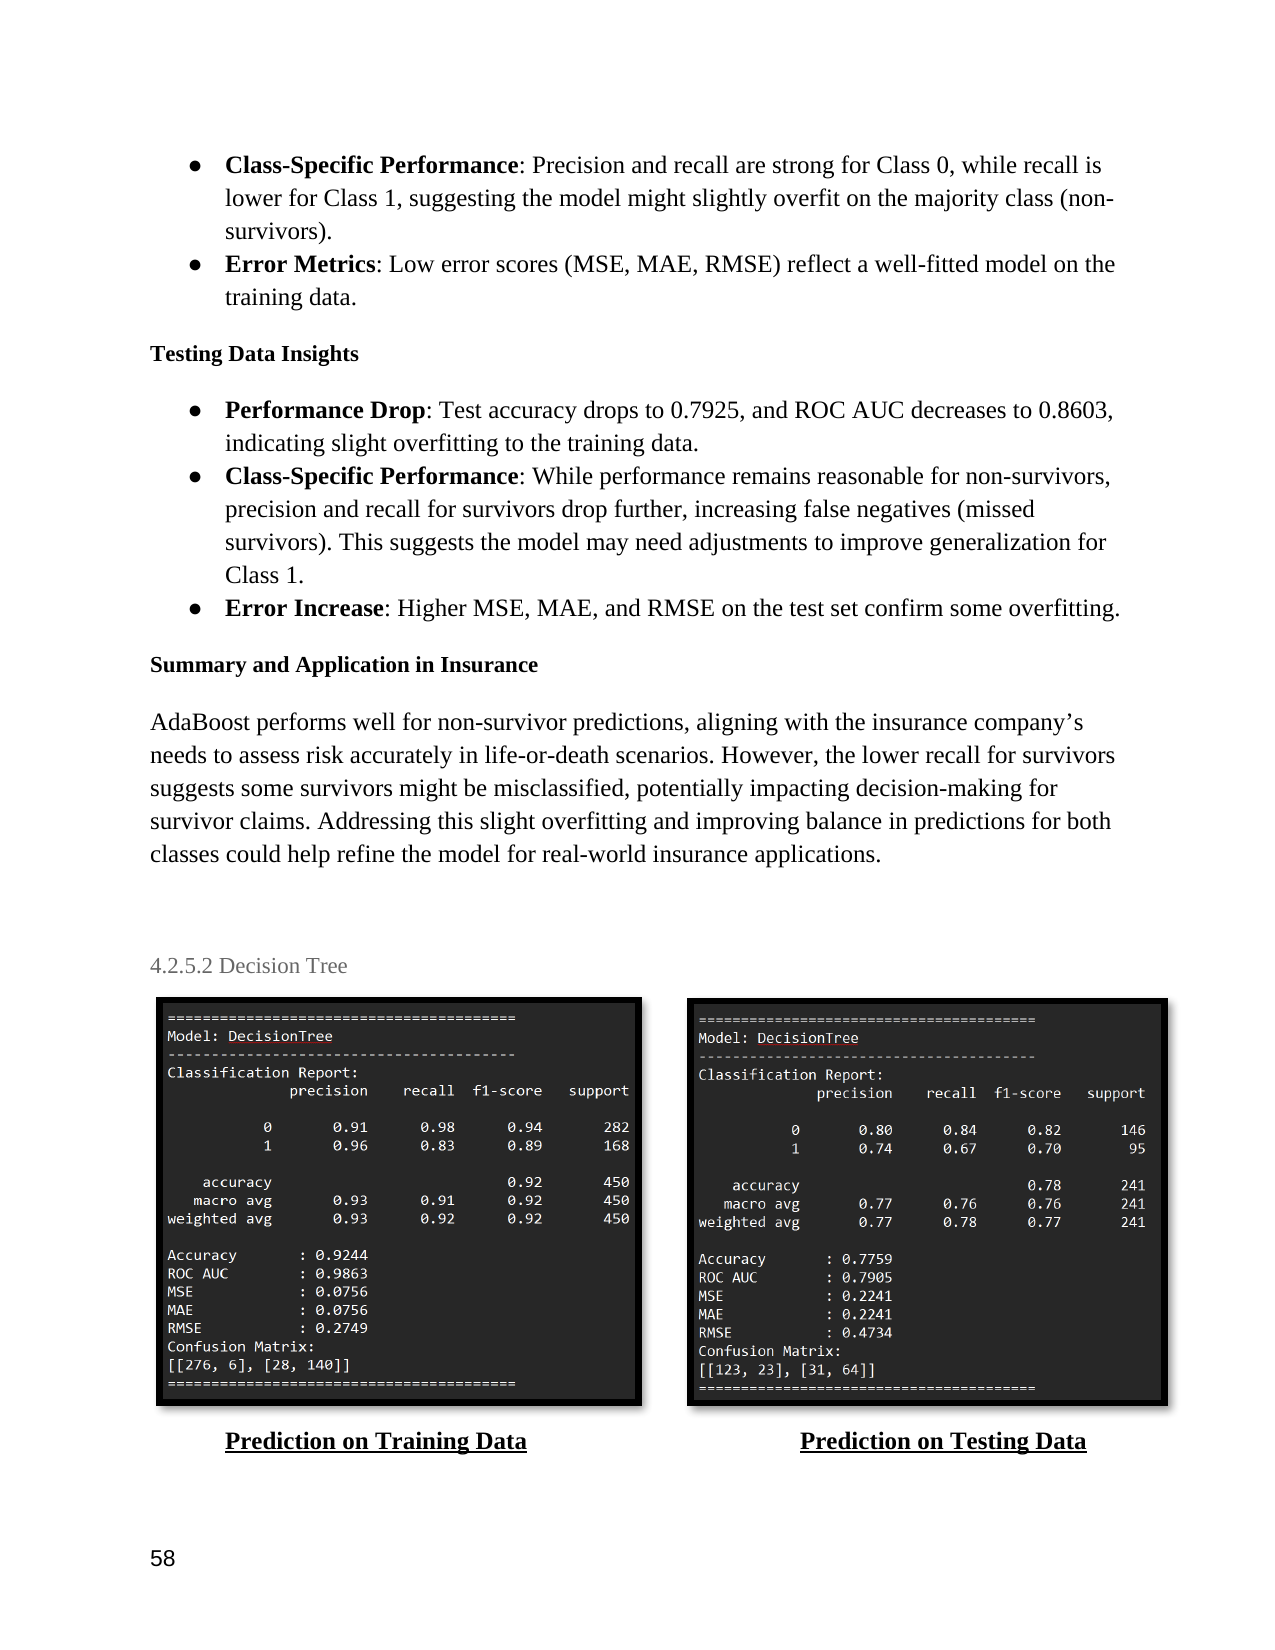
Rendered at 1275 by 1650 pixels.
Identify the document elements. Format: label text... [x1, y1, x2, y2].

subtitle 4.2.5.2 Decision Tree [150, 952, 1125, 979]
text AdaBoost performs well for non-survivor predictions, aligning with the insurance company’s needs to assess risk accurately in life-or-death scenarios. However, the lower recall for survivors suggests some survivors might be misclassified, potentially impacting decision-making for survivor claims. Addressing this slight overfitting and improving balance in predictions for both classes could help refine the model for real-world insurance applications. [150, 707, 1125, 867]
text Summary and Application in Insurance [150, 651, 1125, 678]
picture [163, 1003, 635, 1399]
list Performance Drop: Test accuracy drops to 0.7925, and ROC AUC decreases to 0.8603, indicating slight overfitting to the training data. [187, 395, 1125, 457]
list Error Metrics: Low error scores (MSE, MAE, RMSE) reflect a well-fitted model on the training data. [187, 249, 1125, 311]
list Error Increase: Higher MSE, MAE, and RMSE on the test set confirm some overfitting. [187, 593, 1125, 622]
text Testing Data Insights [150, 340, 1125, 366]
text Prediction on Training Data Prediction on Testing Data [150, 1426, 1125, 1455]
list Class-Specific Performance: While performance remains reasonable for non-survivors, precision and recall for survivors drop further, increasing false negatives (missed survivors). This suggests the model may need adjustments to improve generalization for Class 1. [187, 461, 1125, 589]
picture [694, 1004, 1161, 1400]
list Class-Specific Performance: Precision and recall are strong for Class 0, while recall is lower for Class 1, suggesting the model might slightly overfit on the majority class (non-survivors). [187, 150, 1125, 245]
